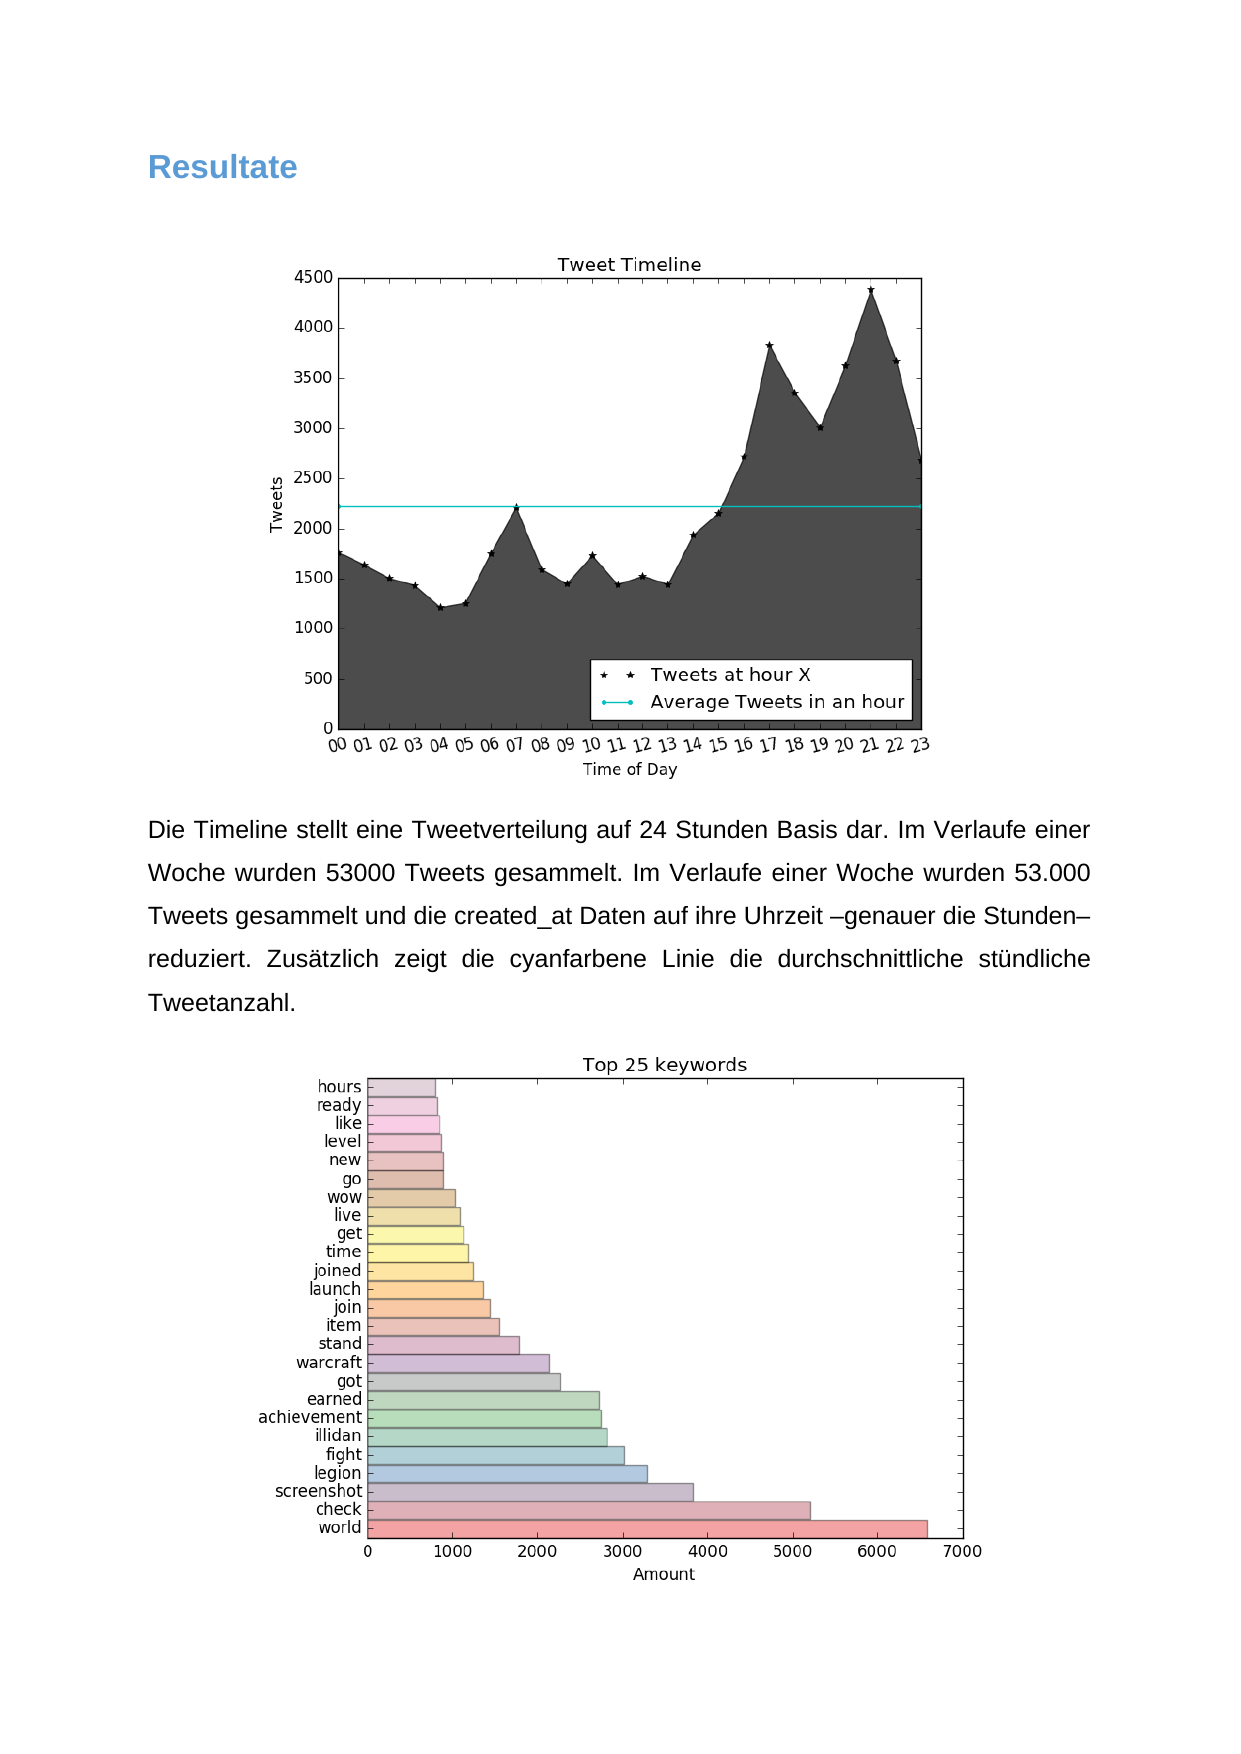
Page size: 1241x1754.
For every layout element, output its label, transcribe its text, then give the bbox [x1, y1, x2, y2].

text Die Timeline stellt eine Tweetverteilung auf 24 Stunden Basis dar. Im Verlaufe einer Woche wurden 53000 Tweets gesammelt. Im Verlaufe einer Woche wurden 53.000 Tweets gesammelt und die created_at Daten auf ihre Uhrzeit –genauer die Stunden– reduziert. Zusätzlich zeigt die cyanfarbene Linie die durchschnittliche stündliche Tweetanzahl. [148, 815, 1093, 1016]
text Resultate [148, 148, 1093, 186]
picture [248, 1047, 992, 1593]
picture [244, 221, 996, 785]
